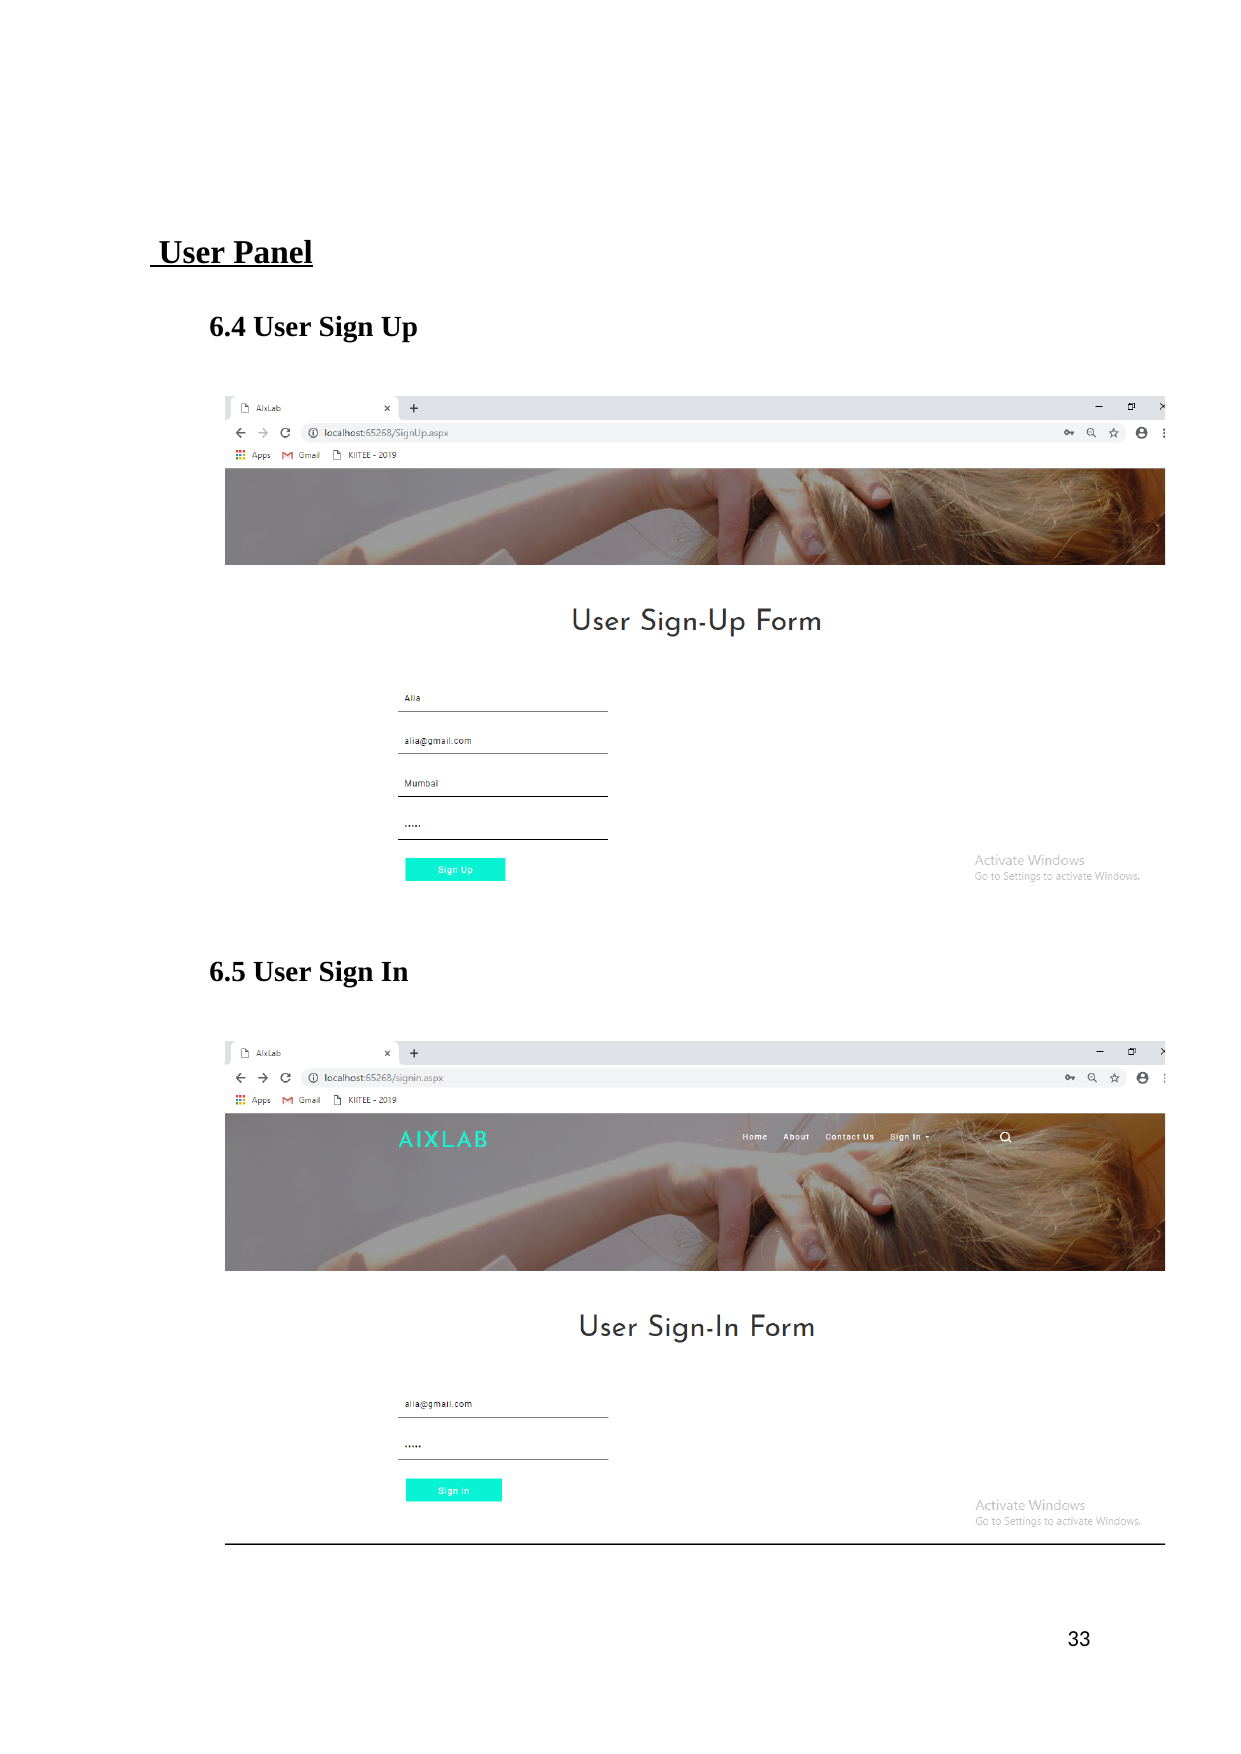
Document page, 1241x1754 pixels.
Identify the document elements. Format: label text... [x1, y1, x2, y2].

picture [225, 1041, 1166, 1545]
picture [225, 396, 1166, 905]
text 6.5 User Sign In [209, 954, 1090, 987]
text 6.4 User Sign Up [209, 309, 1090, 342]
subtitle User Panel [150, 232, 1090, 271]
